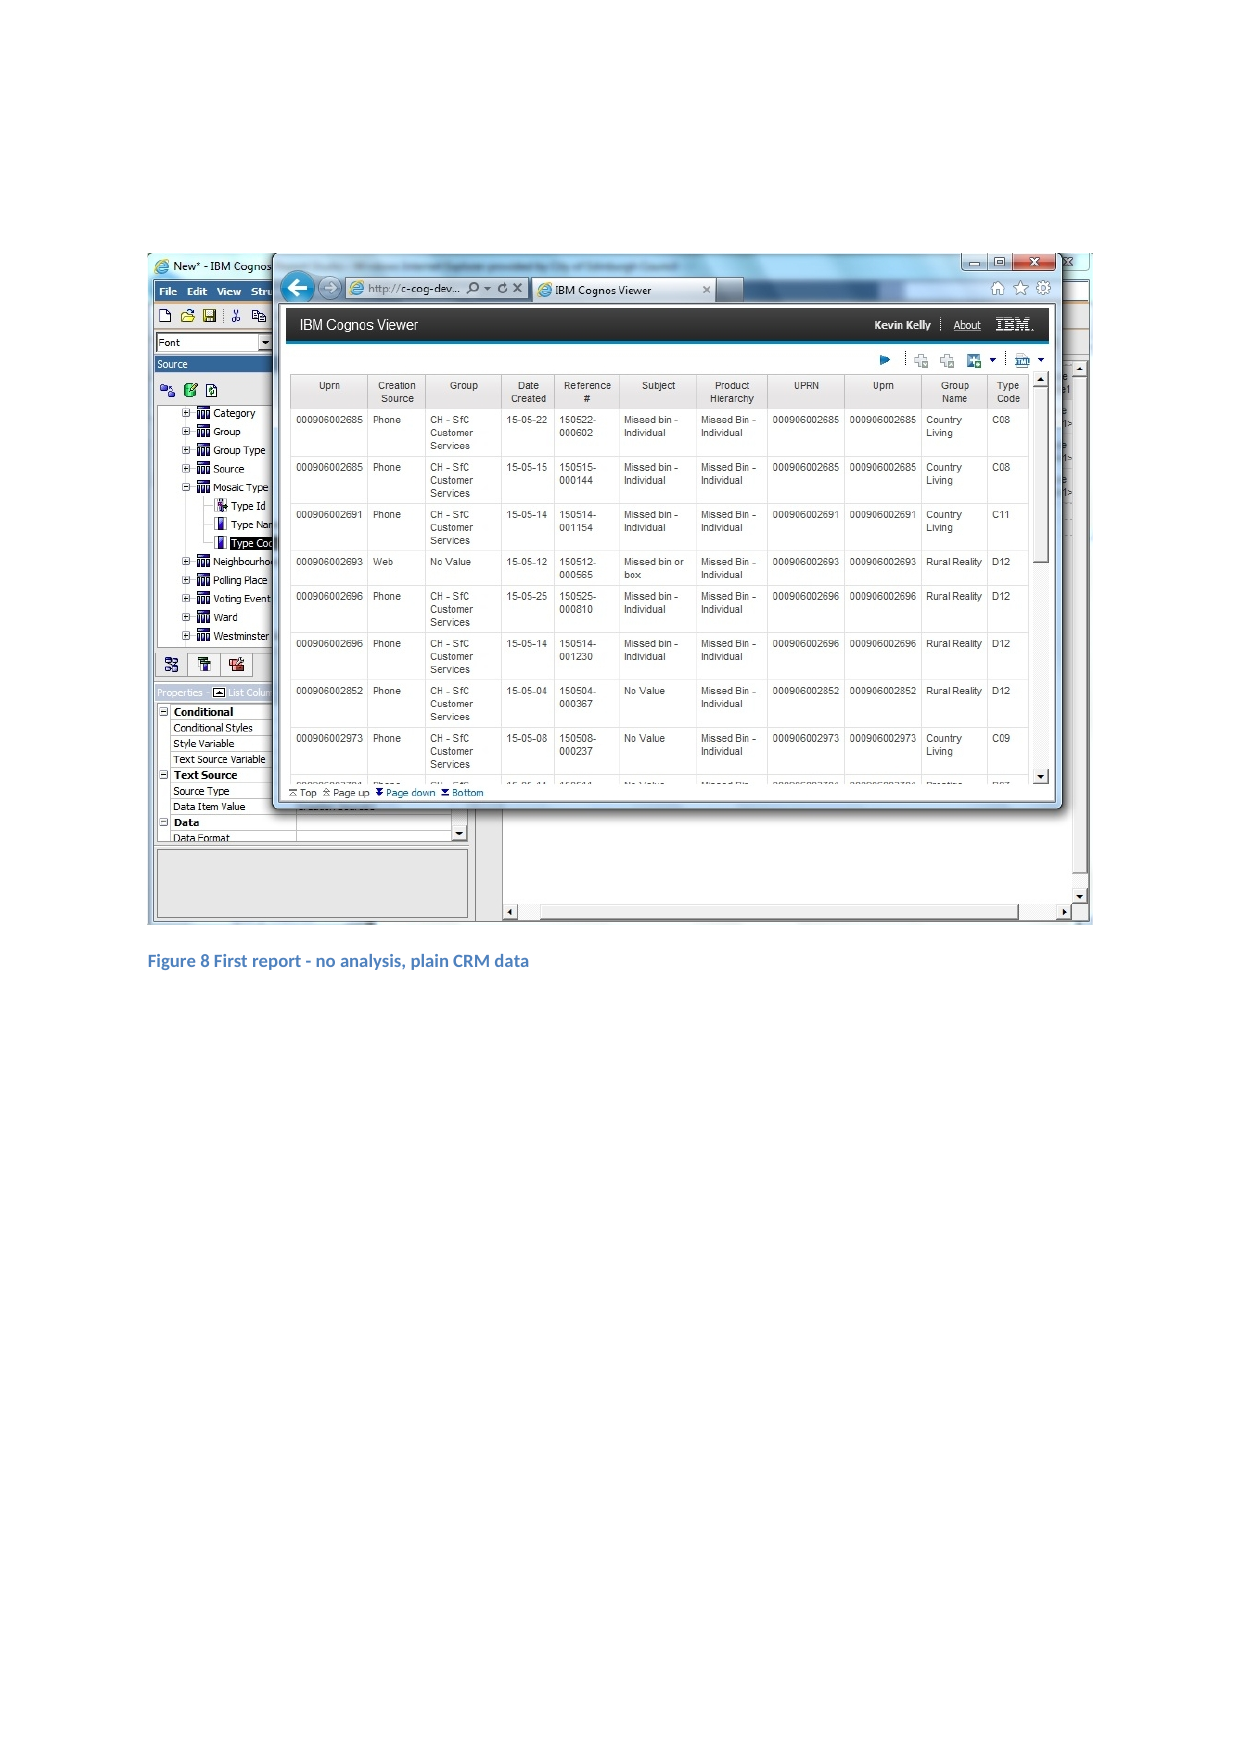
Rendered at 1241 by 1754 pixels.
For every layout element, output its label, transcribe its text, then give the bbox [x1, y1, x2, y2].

picture [147, 253, 1093, 925]
